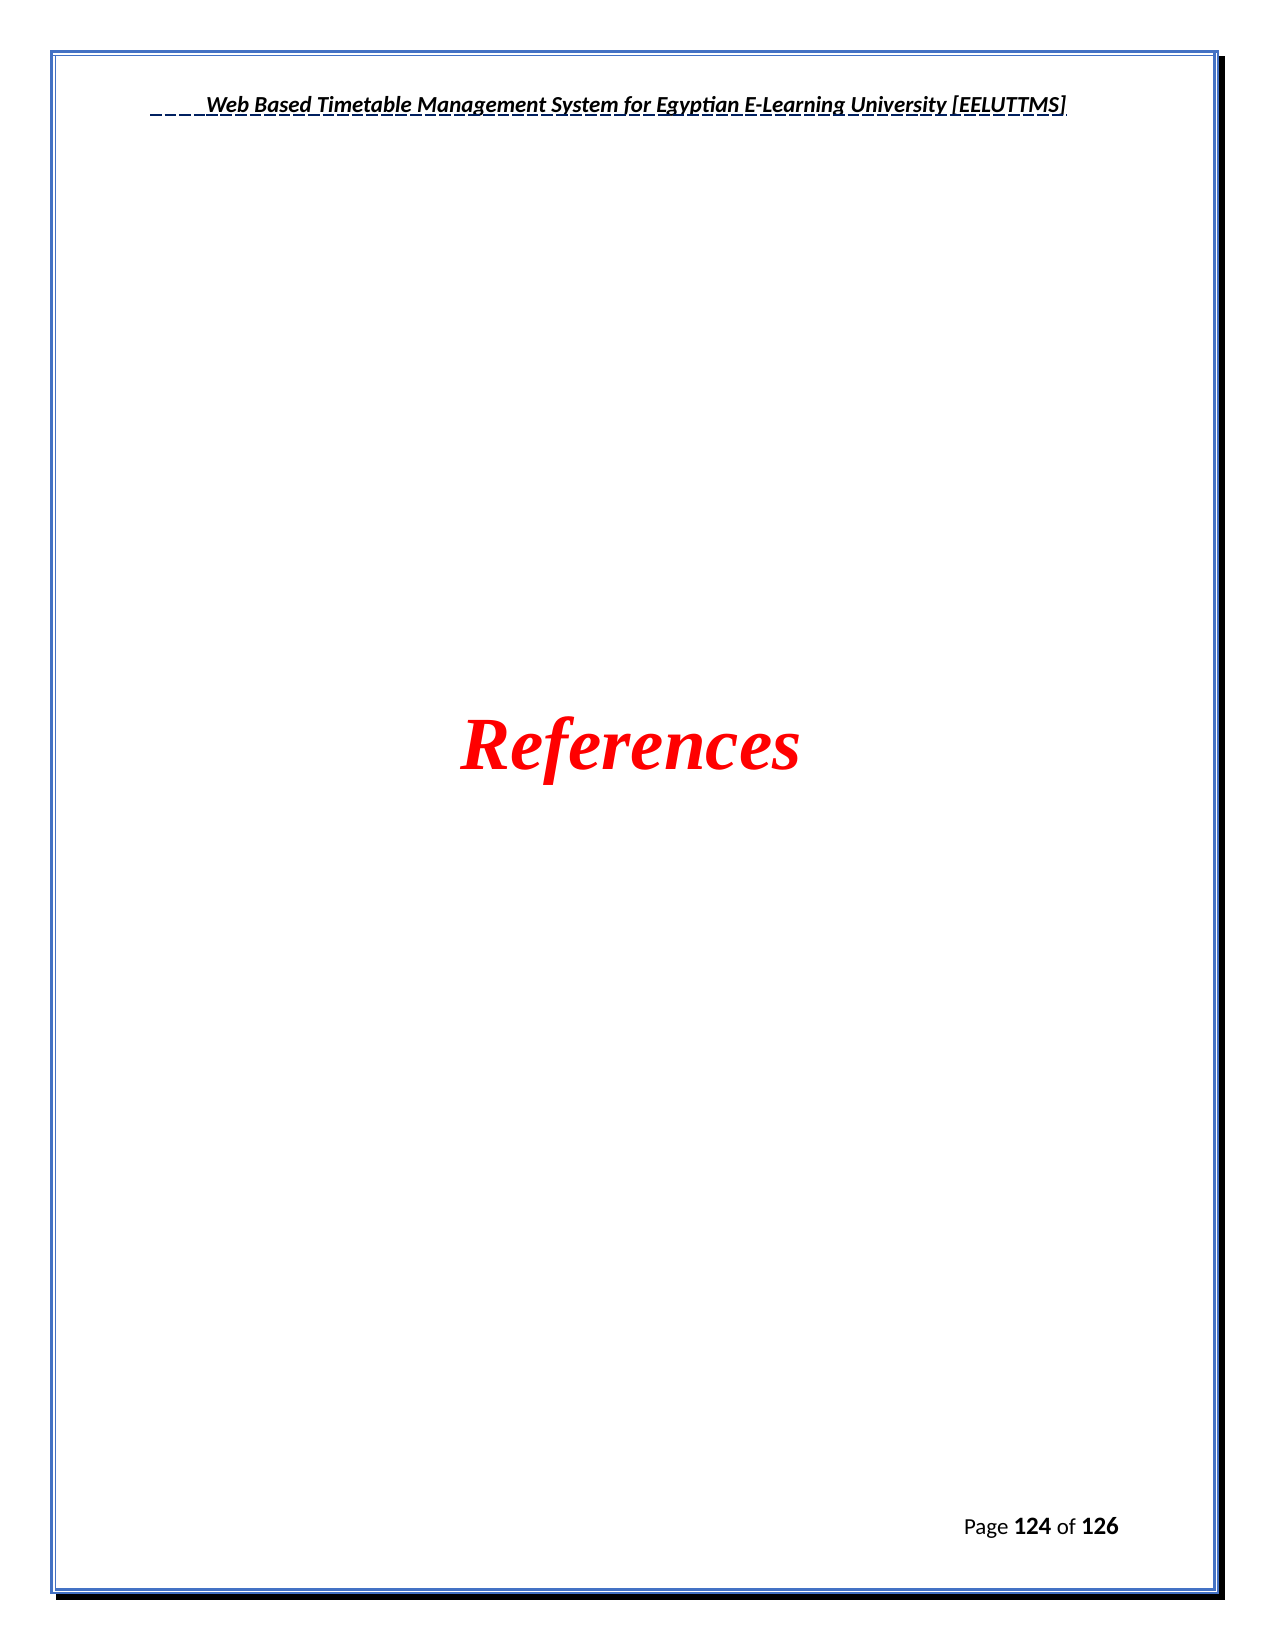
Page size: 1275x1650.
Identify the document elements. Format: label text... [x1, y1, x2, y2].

text References [150, 699, 1119, 785]
